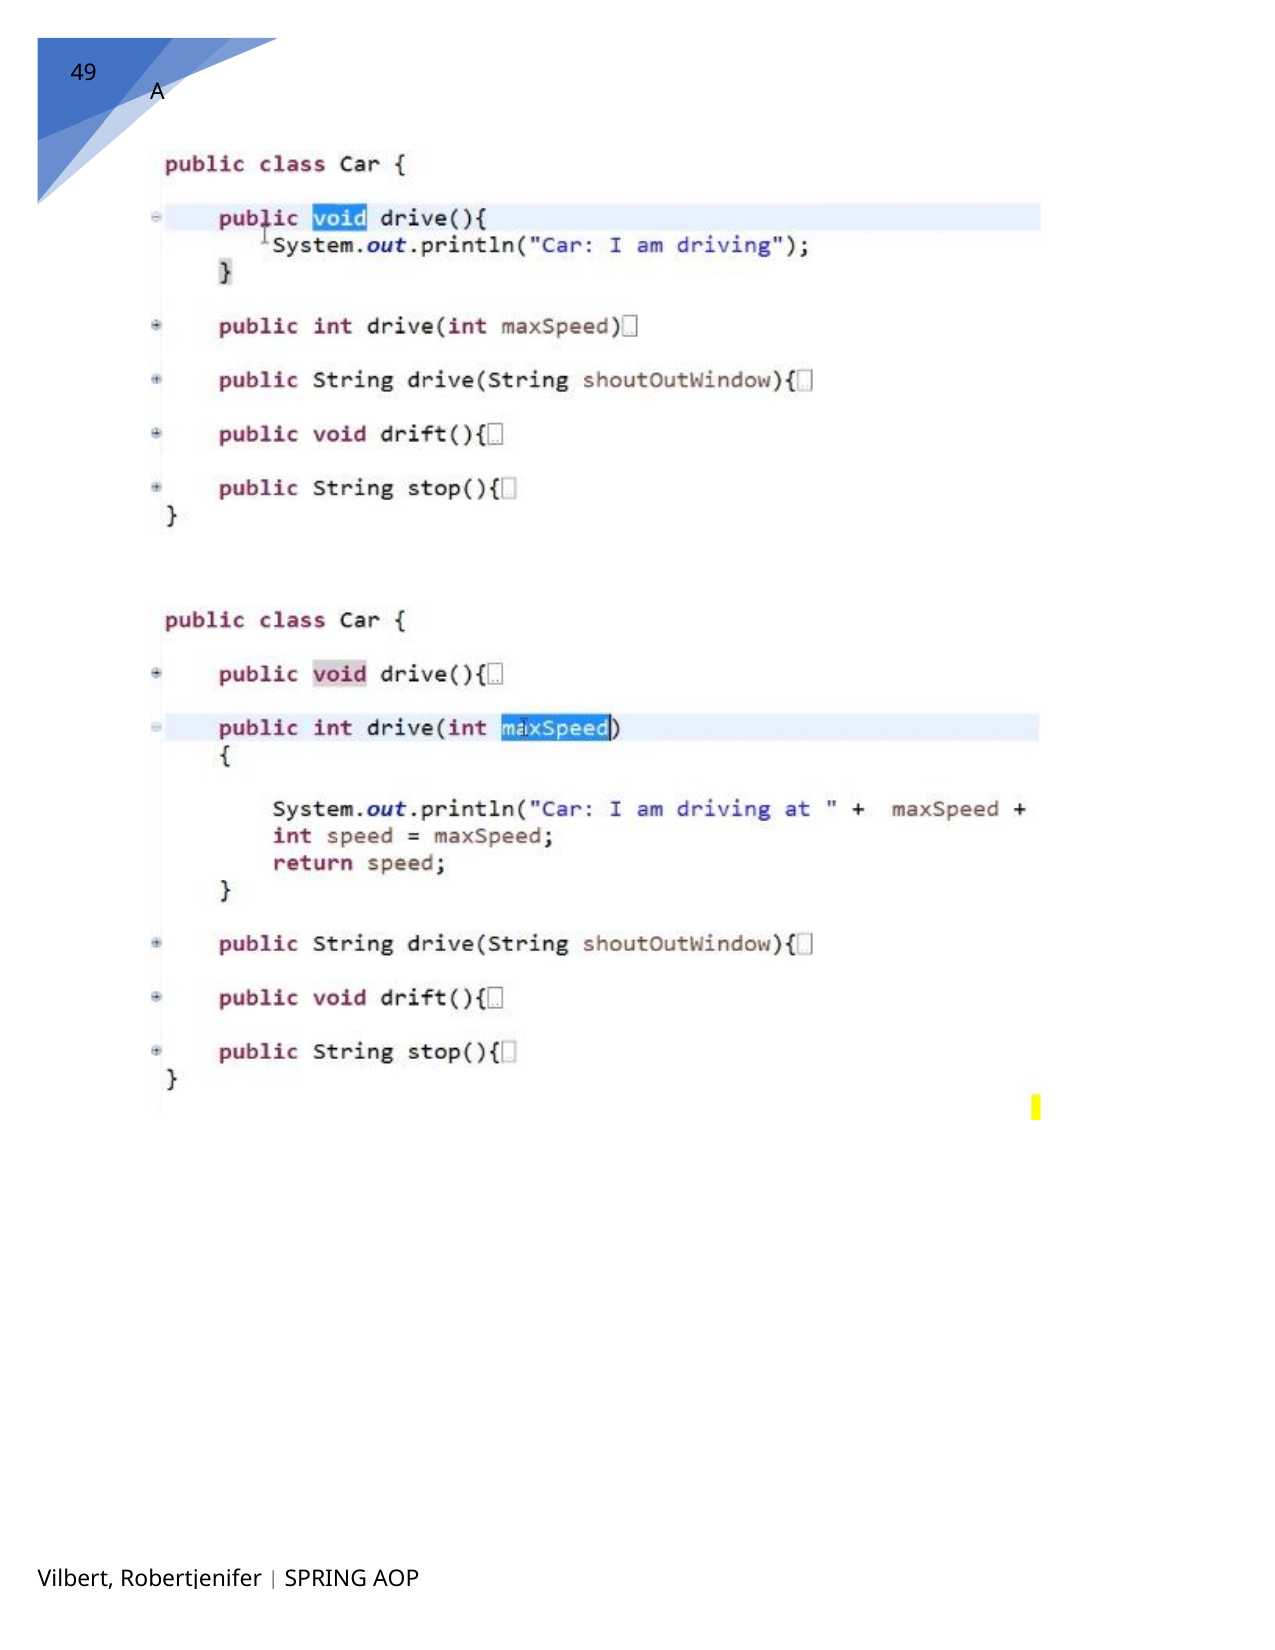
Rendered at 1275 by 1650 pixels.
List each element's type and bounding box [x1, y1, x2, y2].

picture [150, 605, 1041, 1120]
picture [37, 37, 1041, 536]
